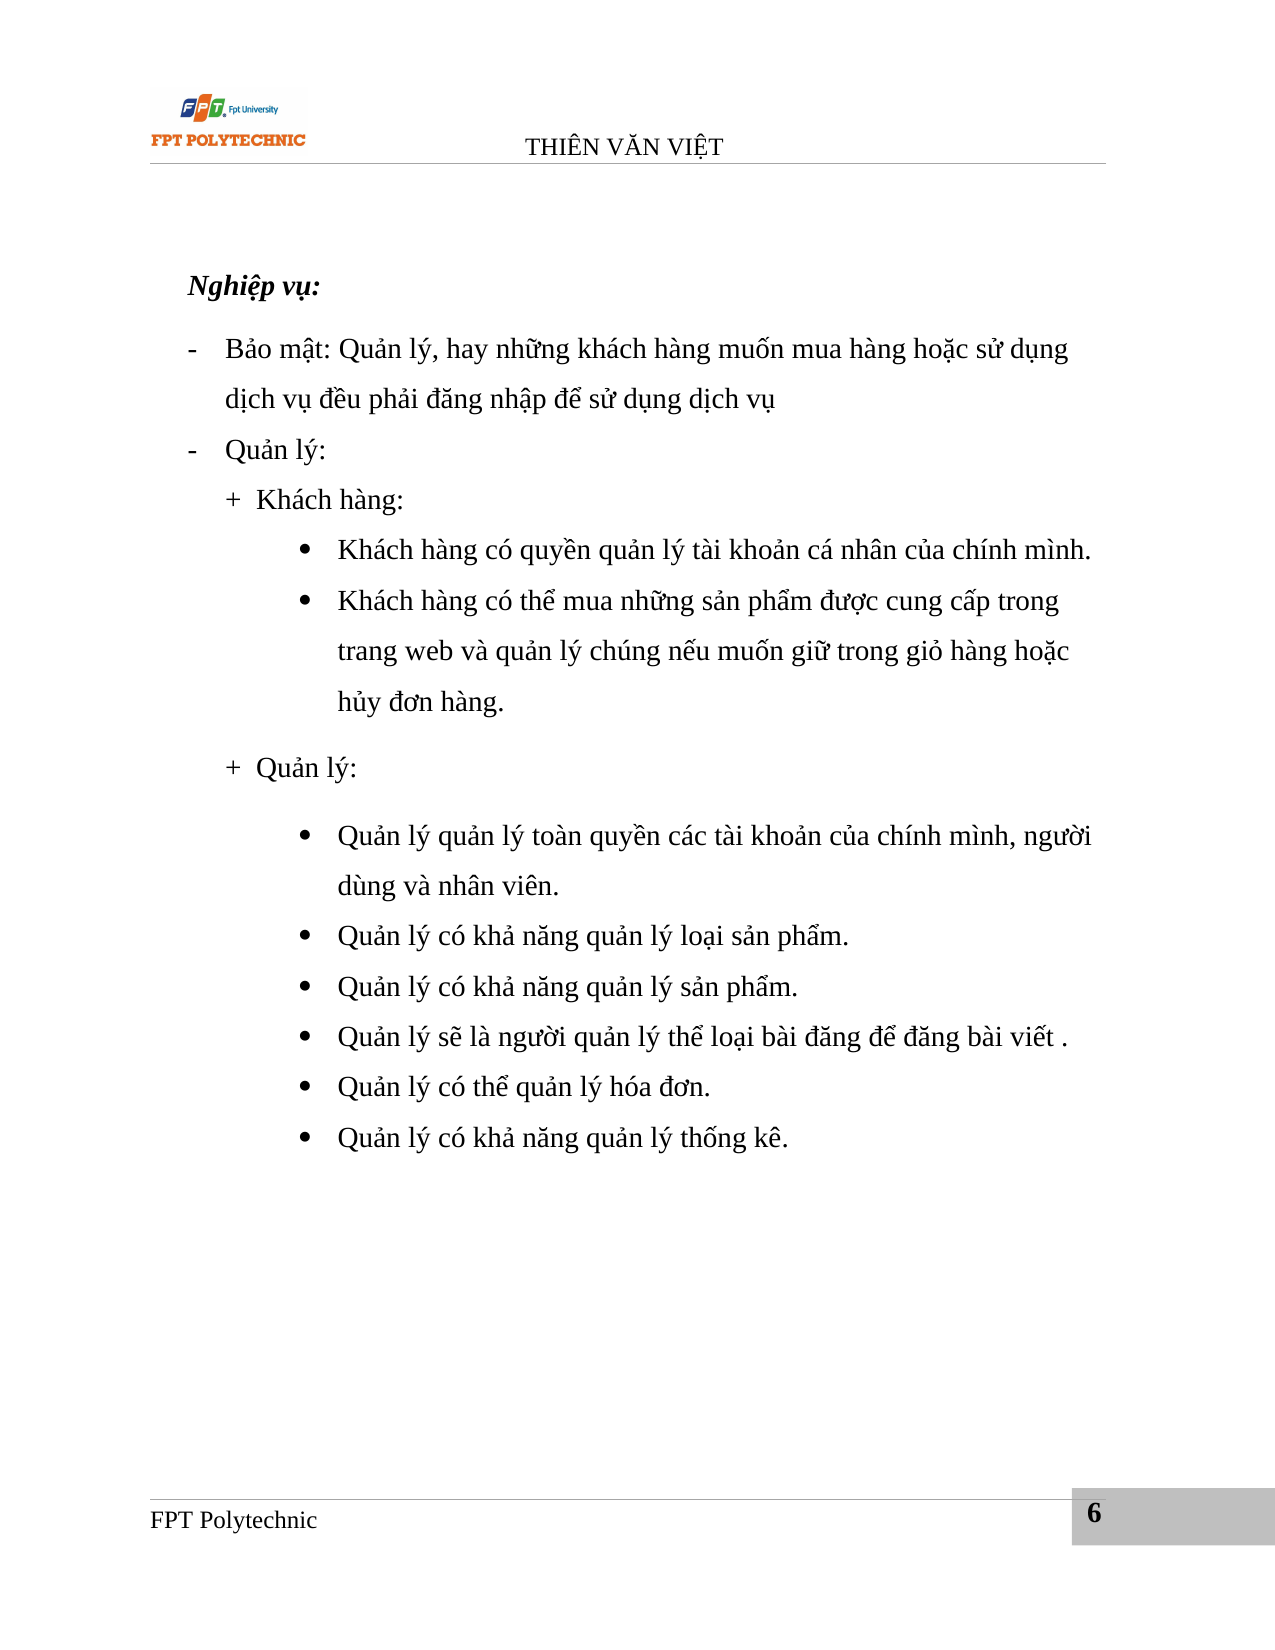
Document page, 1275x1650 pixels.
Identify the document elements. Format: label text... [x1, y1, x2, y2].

list Quản lý có khả năng quản lý loại sản phẩm. [300, 918, 1106, 952]
list Quản lý có khả năng quản lý thống kê. [300, 1120, 1106, 1154]
list Khách hàng có thể mua những sản phẩm được cung cấp trong trang web và quản lý chúng nếu muốn giữ trong giỏ hàng hoặc hủy đơn hàng. [300, 583, 1106, 717]
list Quản lý quản lý toàn quyền các tài khoản của chính mình, người dùng và nhân viên. [300, 818, 1106, 902]
list Quản lý sẽ là người quản lý thể loại bài đăng để đăng bài viết . [300, 1019, 1106, 1053]
list Quản lý có thể quản lý hóa đơn. [300, 1069, 1106, 1103]
list Khách hàng có quyền quản lý tài khoản cá nhân của chính mình. [300, 532, 1106, 566]
text + Quản lý: [150, 751, 1106, 784]
list Quản lý: [187, 432, 1106, 465]
list Quản lý có khả năng quản lý sản phẩm. [300, 969, 1106, 1002]
picture [150, 87, 308, 156]
list + Khách hàng: [225, 482, 1106, 516]
list Bảo mật: Quản lý, hay những khách hàng muốn mua hàng hoặc sử dụng dịch vụ đều phải đăng nhập để sử dụng dịch vụ [187, 331, 1106, 415]
text Nghiệp vụ: [150, 268, 1106, 302]
